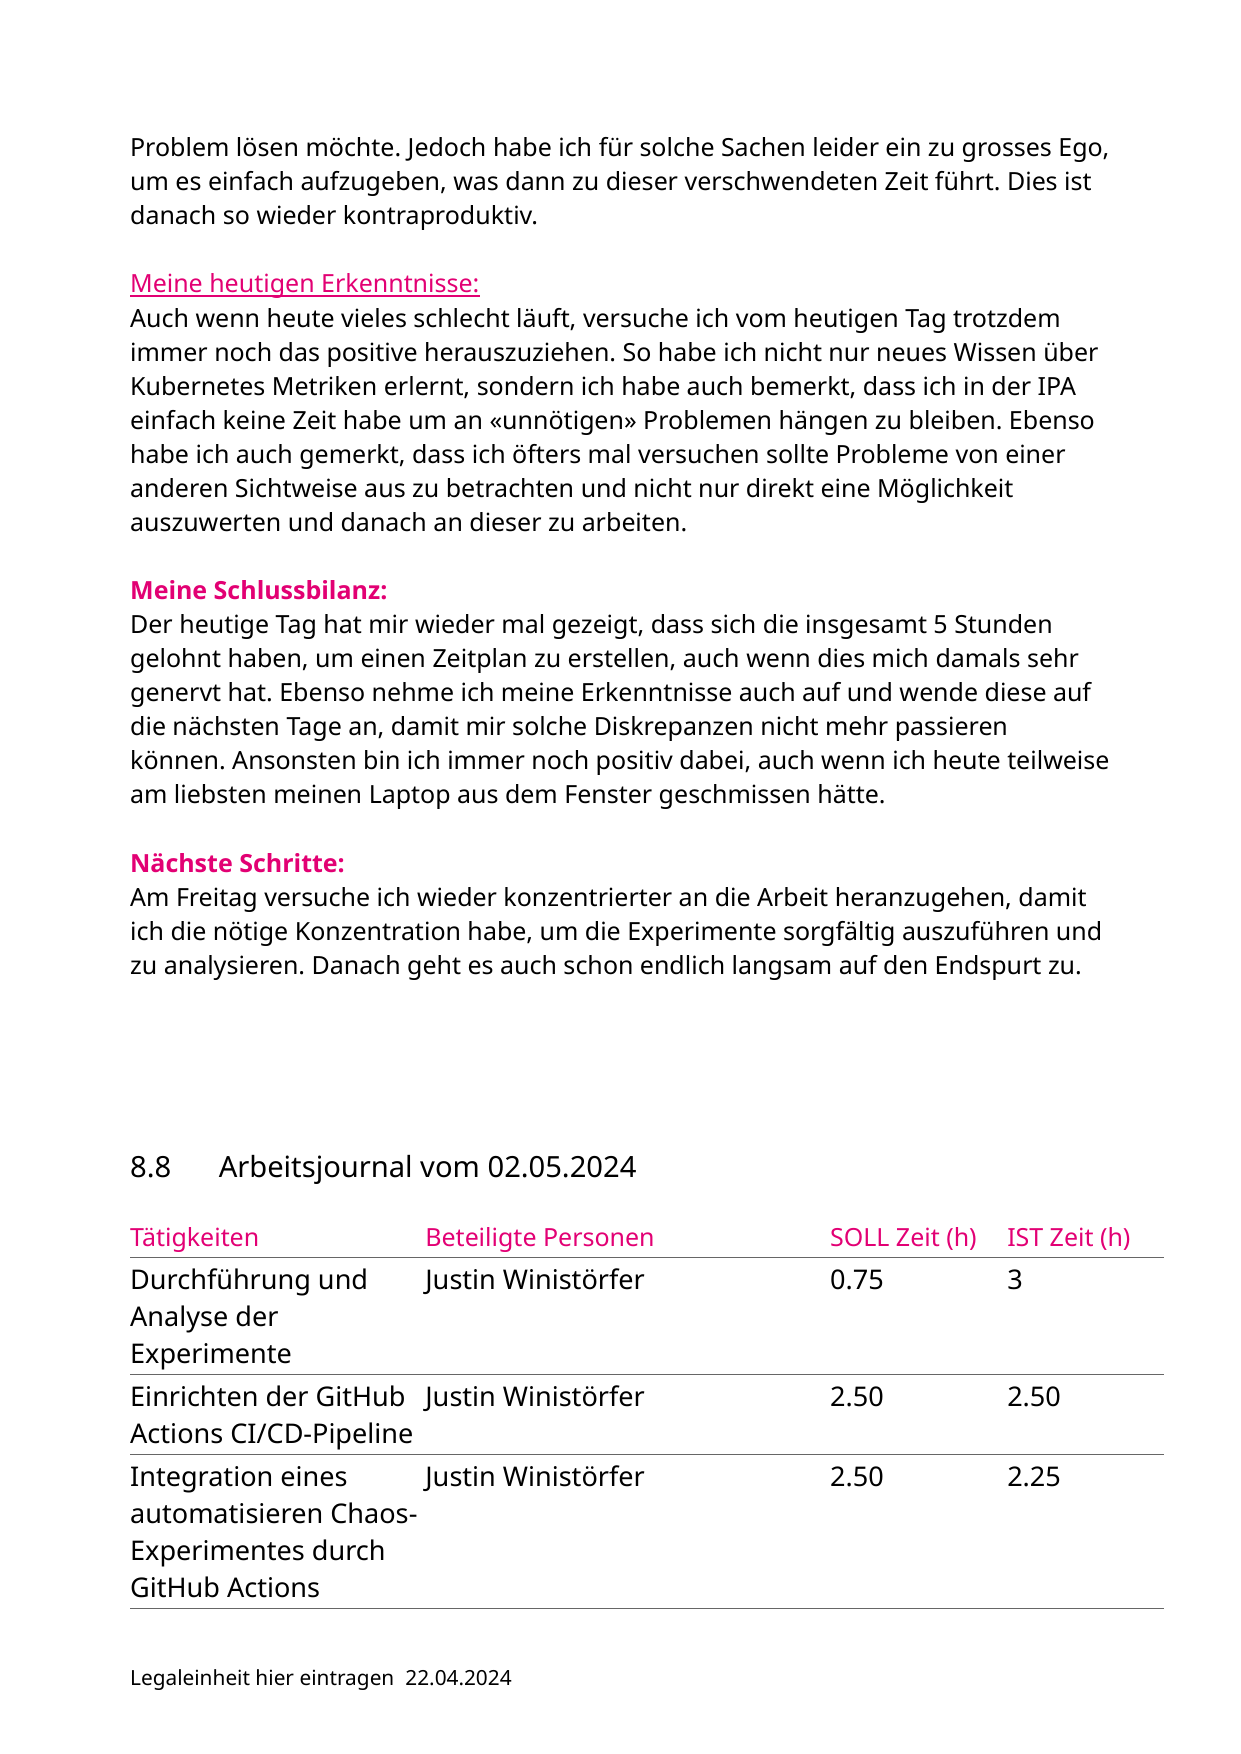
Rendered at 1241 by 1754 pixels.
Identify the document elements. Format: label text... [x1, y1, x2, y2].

table_cell Justin Winistörfer [425, 1375, 830, 1454]
table_cell 0.75 [830, 1258, 1007, 1374]
table_header SOLL Zeit (h) [830, 1217, 1007, 1257]
table_cell 2.25 [1007, 1455, 1164, 1608]
table_header Tätigkeiten [130, 1217, 425, 1257]
text Meine heutigen Erkenntnisse: Auch wenn heute vieles schlecht läuft, versuche ich vom heutigen Tag trotzdem immer noch das positive herauszuziehen. So habe ich nicht nur neues Wissen über Kubernetes Metriken erlernt, sondern ich habe auch bemerkt, dass ich in der IPA einfach keine Zeit habe um an «unnötigen» Problemen hängen zu bleiben. Ebenso habe ich auch gemerkt, dass ich öfters mal versuchen sollte Probleme von einer anderen Sichtweise aus zu betrachten und nicht nur direkt eine Möglichkeit auszuwerten und danach an dieser zu arbeiten. [130, 232, 1110, 539]
table_cell 2.50 [830, 1375, 1007, 1454]
table_cell Durchführung und Analyse der Experimente [130, 1258, 425, 1374]
table_cell Justin Winistörfer [425, 1455, 830, 1608]
table_cell 2.50 [1007, 1375, 1164, 1454]
text Nächste Schritte: Am Freitag versuche ich wieder konzentrierter an die Arbeit heranzugehen, damit ich die nötige Konzentration habe, um die Experimente sorgfältig auszuführen und zu analysieren. Danach geht es auch schon endlich langsam auf den Endspurt zu. [130, 845, 1110, 981]
table_cell Integration eines automatisieren Chaos-Experimentes durch GitHub Actions [130, 1455, 425, 1608]
subtitle Arbeitsjournal vom 02.05.2024 [130, 1146, 1110, 1186]
table_header IST Zeit (h) [1007, 1217, 1164, 1257]
table_cell Einrichten der GitHub Actions CI/CD-Pipeline [130, 1375, 425, 1454]
table_cell 3 [1007, 1258, 1164, 1374]
text Meine Schlussbilanz: [130, 539, 1110, 607]
table_cell 2.50 [830, 1455, 1007, 1608]
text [130, 130, 1110, 232]
table_header Beteiligte Personen [425, 1217, 830, 1257]
table_cell Justin Winistörfer [425, 1258, 830, 1374]
text Der heutige Tag hat mir wieder mal gezeigt, dass sich die insgesamt 5 Stunden gelohnt haben, um einen Zeitplan zu erstellen, auch wenn dies mich damals sehr genervt hat. Ebenso nehme ich meine Erkenntnisse auch auf und wende diese auf die nächsten Tage an, damit mir solche Diskrepanzen nicht mehr passieren können. Ansonsten bin ich immer noch positiv dabei, auch wenn ich heute teilweise am liebsten meinen Laptop aus dem Fenster geschmissen hätte. [130, 607, 1110, 811]
